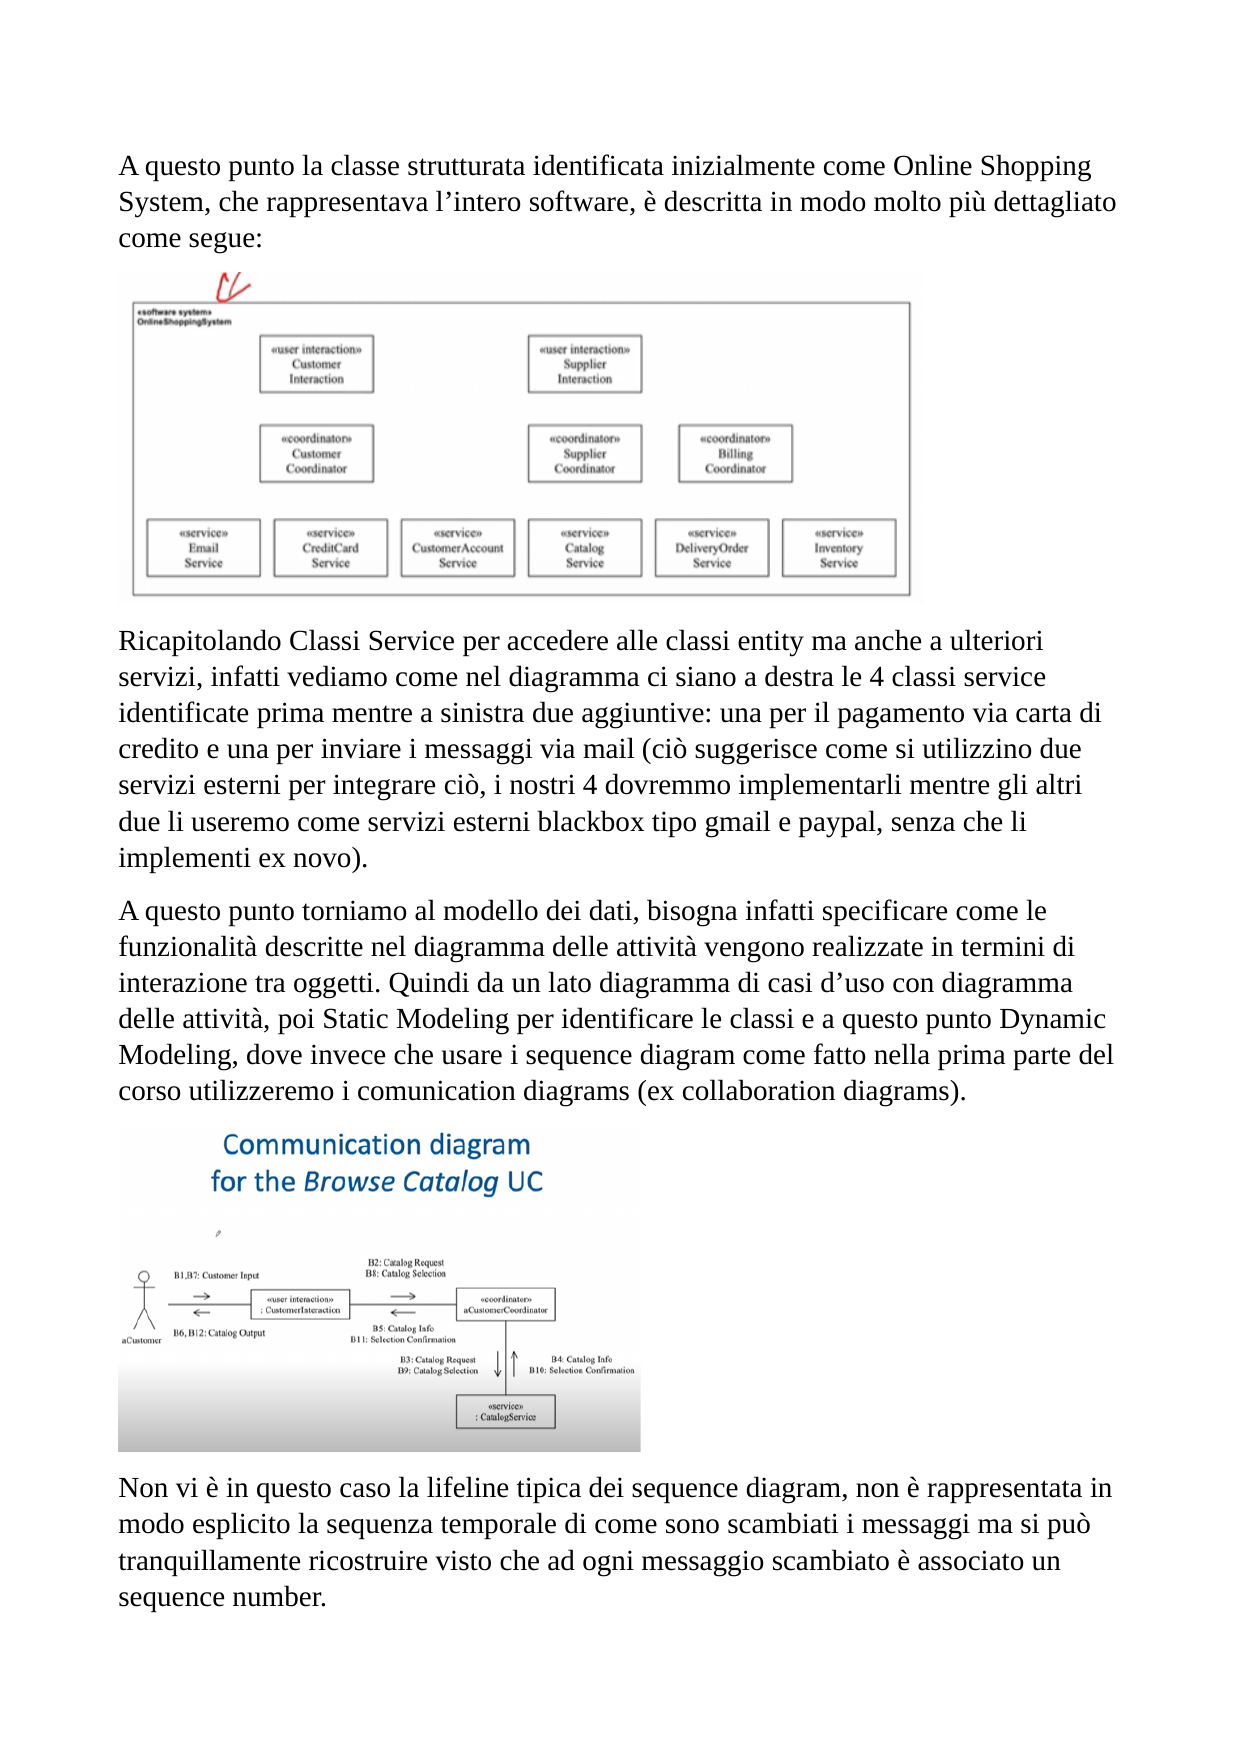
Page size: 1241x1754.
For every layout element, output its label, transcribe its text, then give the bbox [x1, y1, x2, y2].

text Ricapitolando Classi Service per accedere alle classi entity ma anche a ulteriori servizi, infatti vediamo come nel diagramma ci siano a destra le 4 classi service identificate prima mentre a sinistra due aggiuntive: una per il pagamento via carta di credito e una per inviare i messaggi via mail (ciò suggerisce come si utilizzino due servizi esterni per integrare ciò, i nostri 4 dovremmo implementarli mentre gli altri due li useremo come servizi esterni blackbox tipo gmail e paypal, senza che li implementi ex novo). [118, 623, 1122, 873]
text Non vi è in questo caso la lifeline tipica dei sequence diagram, non è rappresentata in modo esplicito la sequenza temporale di come sono scambiati i messaggi ma si può tranquillamente ricostruire visto che ad ogni messaggio scambiato è associato un sequence number. [118, 1470, 1122, 1612]
picture [118, 272, 925, 604]
text A questo punto la classe strutturata identificata inizialmente come Online Shopping System, che rappresentava l’intero software, è descritta in modo molto più dettagliato come segue: [118, 148, 1122, 253]
picture [118, 1126, 641, 1452]
text A questo punto torniamo al modello dei dati, bisogna infatti specificare come le funzionalità descritte nel diagramma delle attività vengono realizzate in termini di interazione tra oggetti. Quindi da un lato diagramma di casi d’uso con diagramma delle attività, poi Static Modeling per identificare le classi e a questo punto Dynamic Modeling, dove invece che usare i sequence diagram come fatto nella prima parte del corso utilizzeremo i comunication diagrams (ex collaboration diagrams). [118, 893, 1122, 1107]
